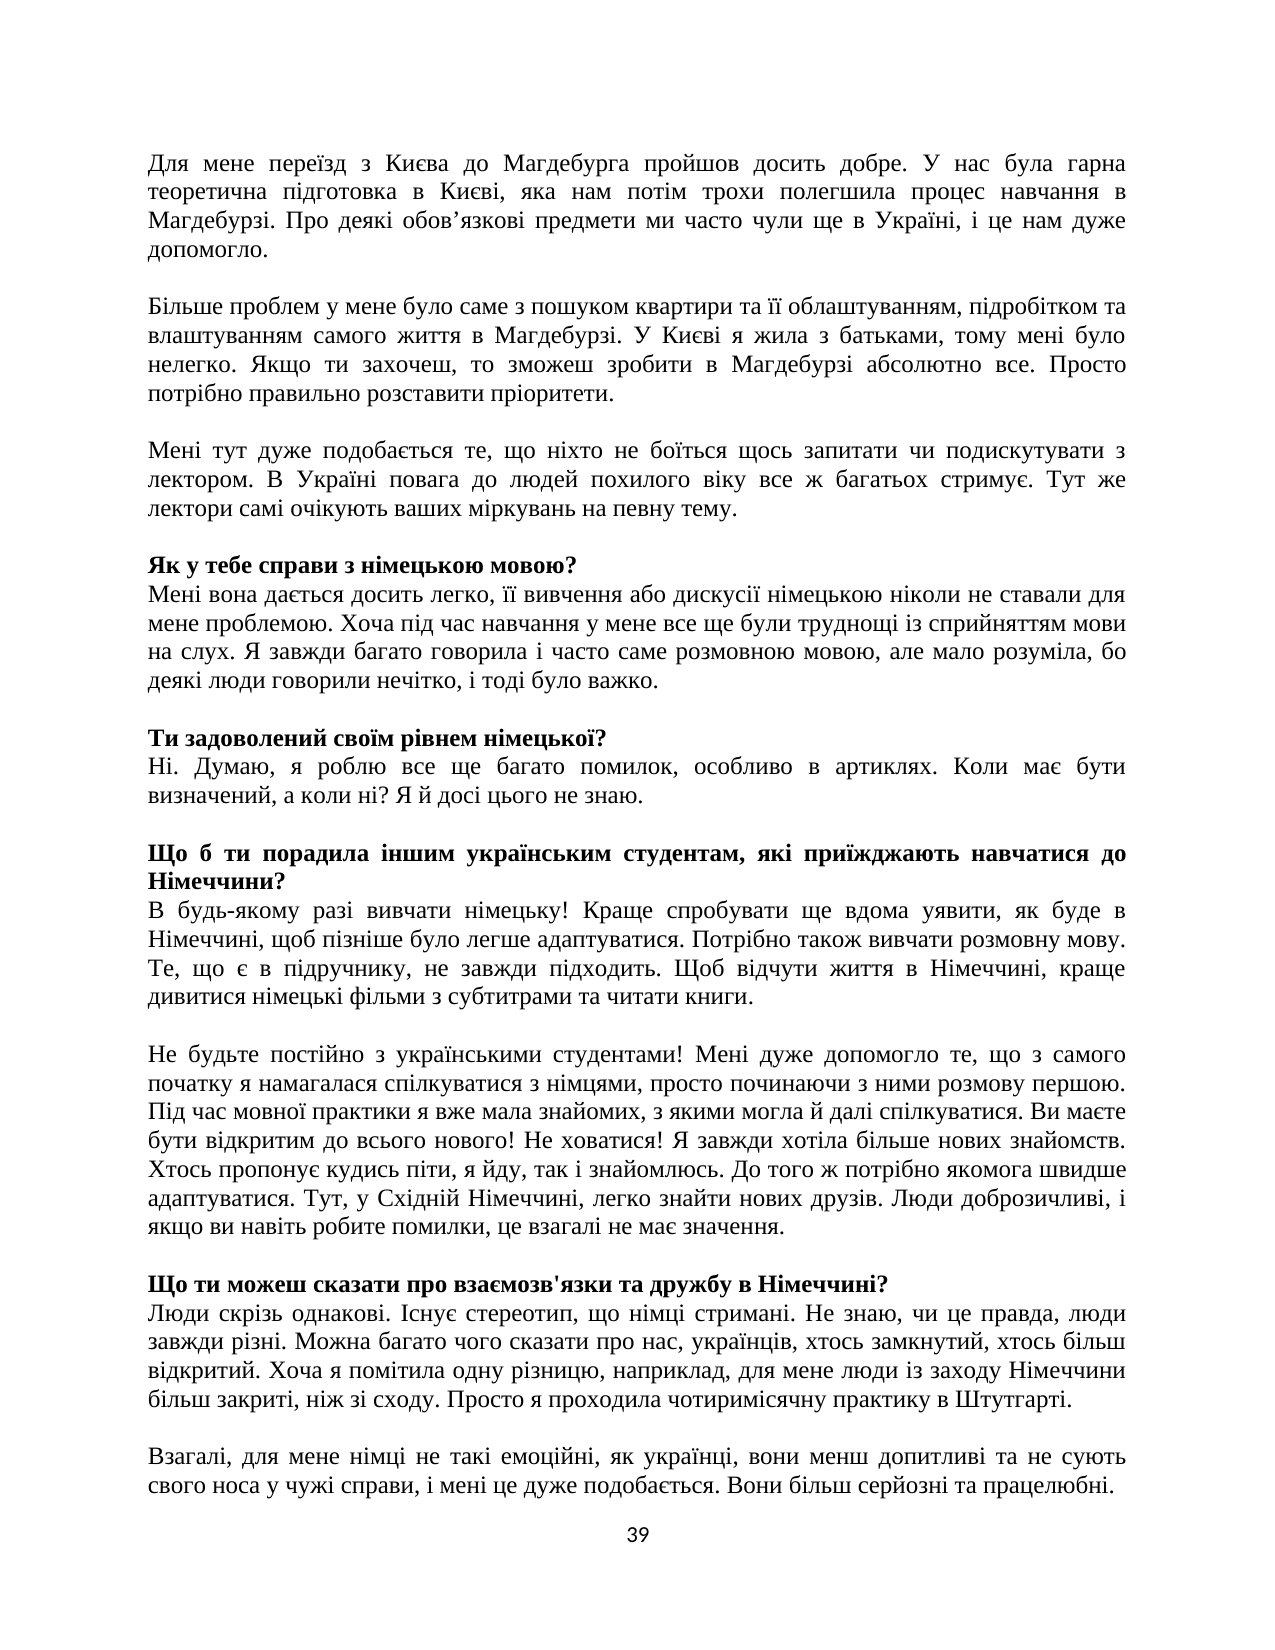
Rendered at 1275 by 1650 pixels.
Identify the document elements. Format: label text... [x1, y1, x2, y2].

text Мені вона дається досить легко, її вивчення або дискусії німецькою ніколи не ставали для мене проблемою. Хоча під час навчання у мене все ще були труднощі із сприйняттям мови на слух. Я завжди багато говорила і часто саме розмовною мовою, але мало розуміла, бо деякі люди говорили нечітко, і тоді було важко. [148, 579, 1127, 694]
text В будь-якому разі вивчати німецьку! Краще спробувати ще вдома уявити, як буде в Німеччині, щоб пізніше було легше адаптуватися. Потрібно також вивчати розмовну мову. Те, що є в підручнику, не завжди підходить. Щоб відчути життя в Німеччині, краще дивитися німецькі фільми з субтитрами та читати книги. [148, 895, 1127, 1010]
text Більше проблем у мене було саме з пошуком квартири та її облаштуванням, підробітком та влаштуванням самого життя в Магдебурзі. У Києві я жила з батьками, тому мені було нелегко. Якщо ти захочеш, то зможеш зробити в Магдебурзі абсолютно все. Просто потрібно правильно розставити пріоритети. [148, 291, 1127, 406]
text Люди скрізь однакові. Існує стереотип, що німці стримані. Не знаю, чи це правда, люди завжди різні. Можна багато чого сказати про нас, українців, хтось замкнутий, хтось більш відкритий. Хоча я помітила одну різницю, наприклад, для мене люди із заходу Німеччини більш закриті, ніж зі сходу. Просто я проходила чотиримісячну практику в Штутгарті. [148, 1298, 1127, 1413]
text Ні. Думаю, я роблю все ще багато помилок, особливо в артиклях. Коли має бути визначений, а коли ні? Я й досі цього не знаю. [148, 751, 1127, 809]
text Не будьте постійно з українськими студентами! Мені дуже допомогло те, що з самого початку я намагалася спілкуватися з німцями, просто починаючи з ними розмову першою. Під час мовної практики я вже мала знайомих, з якими могла й далі спілкуватися. Ви маєте бути відкритим до всього нового! Не ховатися! Я завжди хотіла більше нових знайомств. Хтось пропонує кудись піти, я йду, так і знайомлюсь. До того ж потрібно якомога швидше адаптуватися. Тут, у Східній Німеччині, легко знайти нових друзів. Люди доброзичливі, і якщо ви навіть робите помилки, це взагалі не має значення. [148, 1039, 1127, 1240]
text Що б ти порадила іншим українським студентам, які приїжджають навчатися до Німеччини? [148, 838, 1127, 895]
text Мені тут дуже подобається те, що ніхто не боїться щось запитати чи подискутувати з лектором. В Україні повага до людей похилого віку все ж багатьох стримує. Тут же лектори самі очікують ваших міркувань на певну тему. [148, 435, 1127, 521]
text Ти задоволений своїм рівнем німецької? [148, 723, 1127, 751]
text Для мене переїзд з Києва до Магдебурга пройшов досить добре. У нас була гарна теоретична підготовка в Києві, яка нам потім трохи полегшила процес навчання в Магдебурзі. Про деякі обов’язкові предмети ми часто чули ще в Україні, і це нам дуже допомогло. [148, 148, 1127, 263]
text Що ти можеш сказати про взаємозв'язки та дружбу в Німеччині? [148, 1269, 1127, 1298]
text Взагалі, для мене німці не такі емоційні, як українці, вони менш допитливі та не сують свого носа у чужі справи, і мені це дуже подобається. Вони більш серйозні та працелюбні. [148, 1441, 1127, 1499]
text Як у тебе справи з німецькою мовою? [148, 550, 1127, 579]
